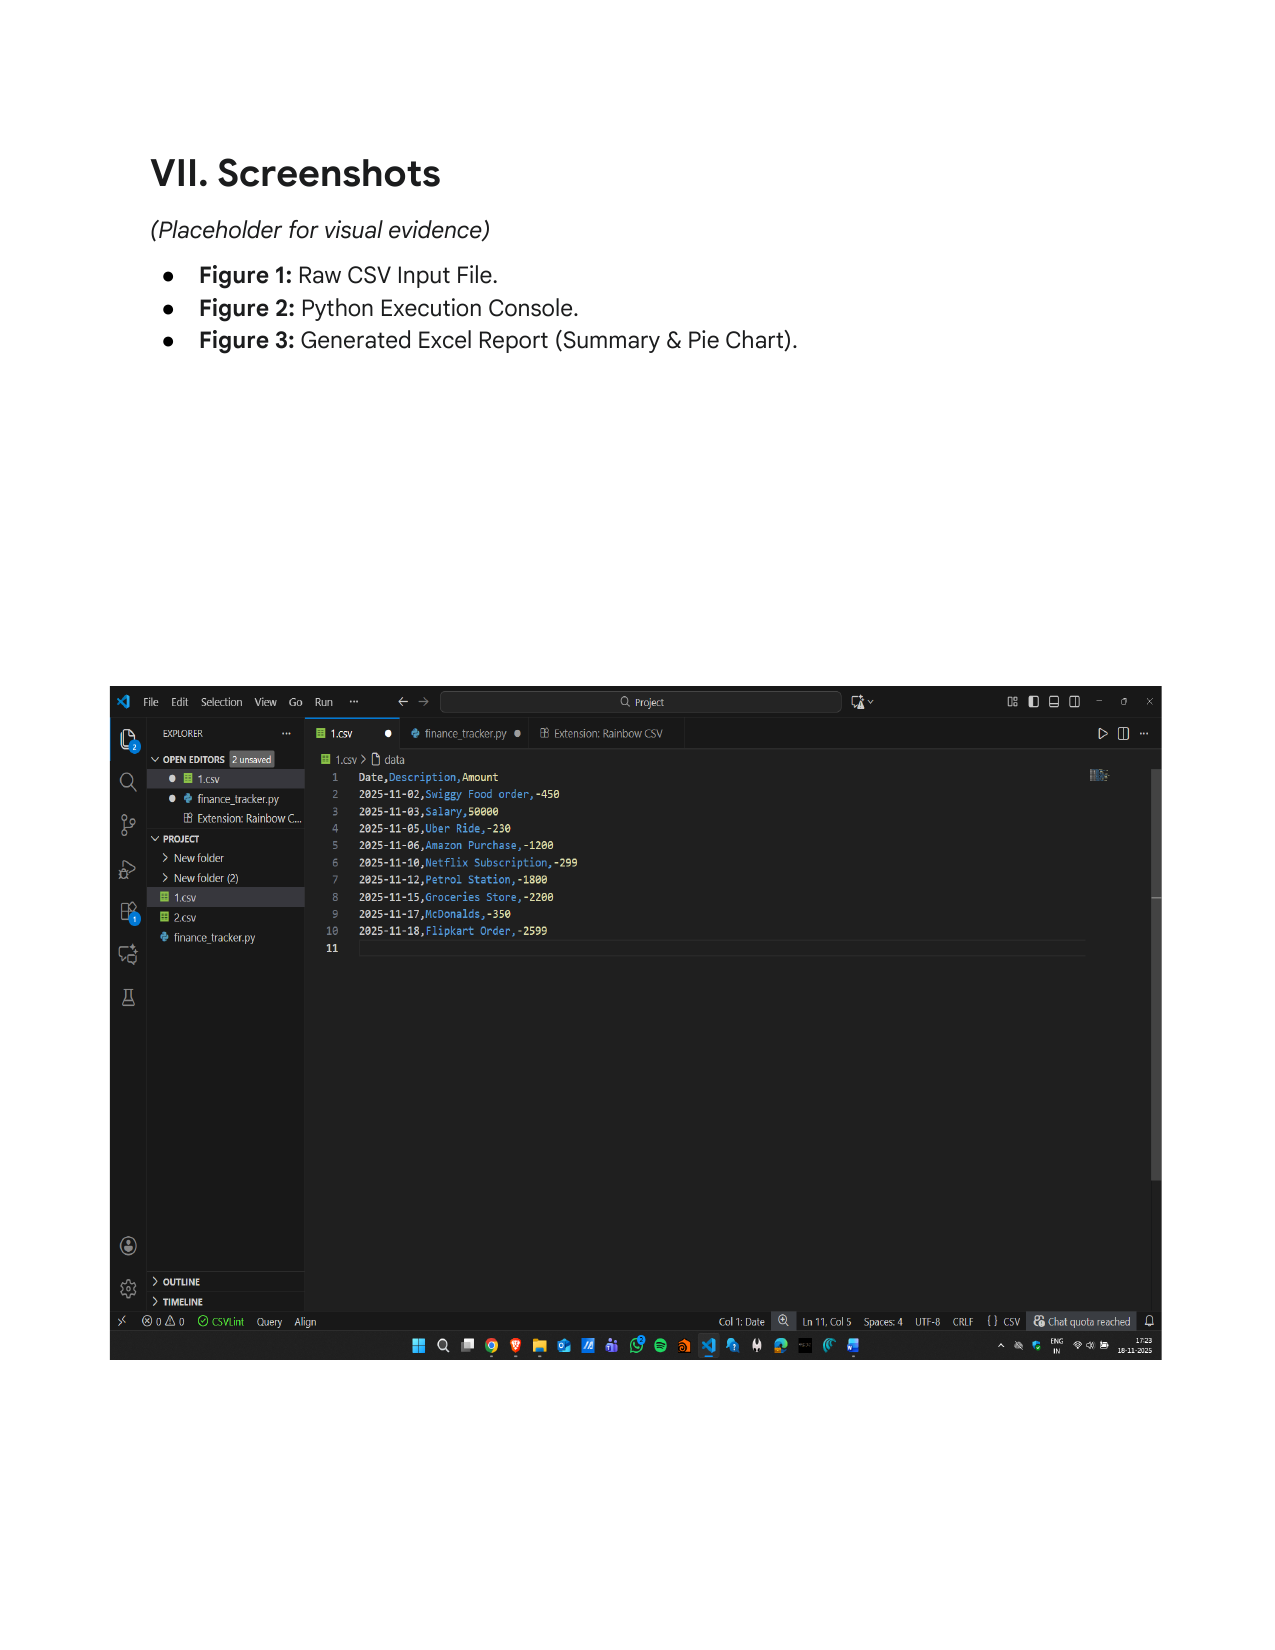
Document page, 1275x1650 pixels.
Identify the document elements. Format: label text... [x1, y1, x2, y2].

subtitle VII. Screenshots [150, 150, 1125, 197]
picture [109, 686, 1162, 1360]
list Figure 2: Python Execution Console. [161, 294, 1125, 323]
list Figure 3: Generated Excel Report (Summary & Pie Chart). [161, 327, 1125, 355]
list Figure 1: Raw CSV Input File. [161, 261, 1125, 290]
text (Placeholder for visual evidence) [150, 216, 1125, 245]
